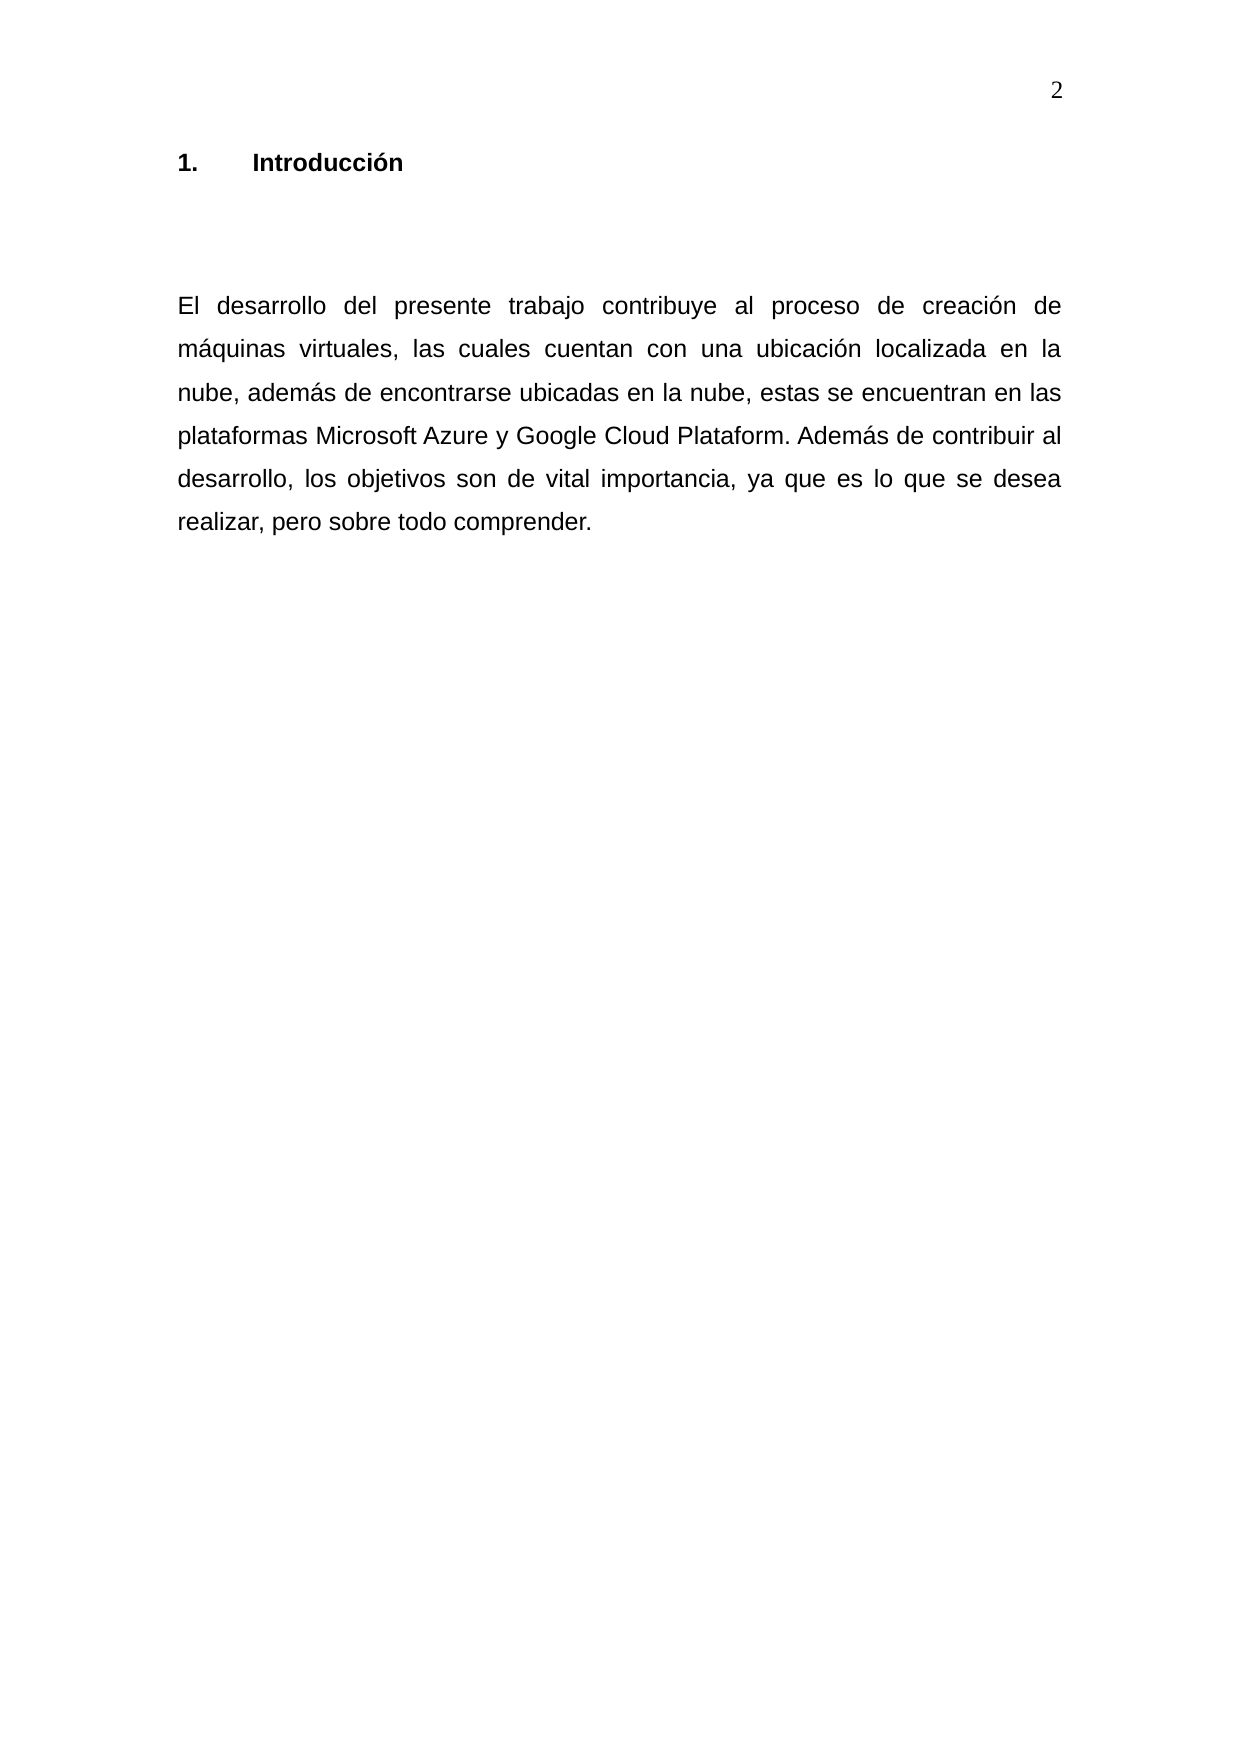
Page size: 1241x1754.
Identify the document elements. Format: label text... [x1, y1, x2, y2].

subtitle Introducción [177, 148, 1063, 176]
text El desarrollo del presente trabajo contribuye al proceso de creación de máquinas virtuales, las cuales cuentan con una ubicación localizada en la nube, además de encontrarse ubicadas en la nube, estas se encuentran en las plataformas Microsoft Azure y Google Cloud Plataform. Además de contribuir al desarrollo, los objetivos son de vital importancia, ya que es lo que se desea realizar, pero sobre todo comprender. [177, 291, 1063, 536]
